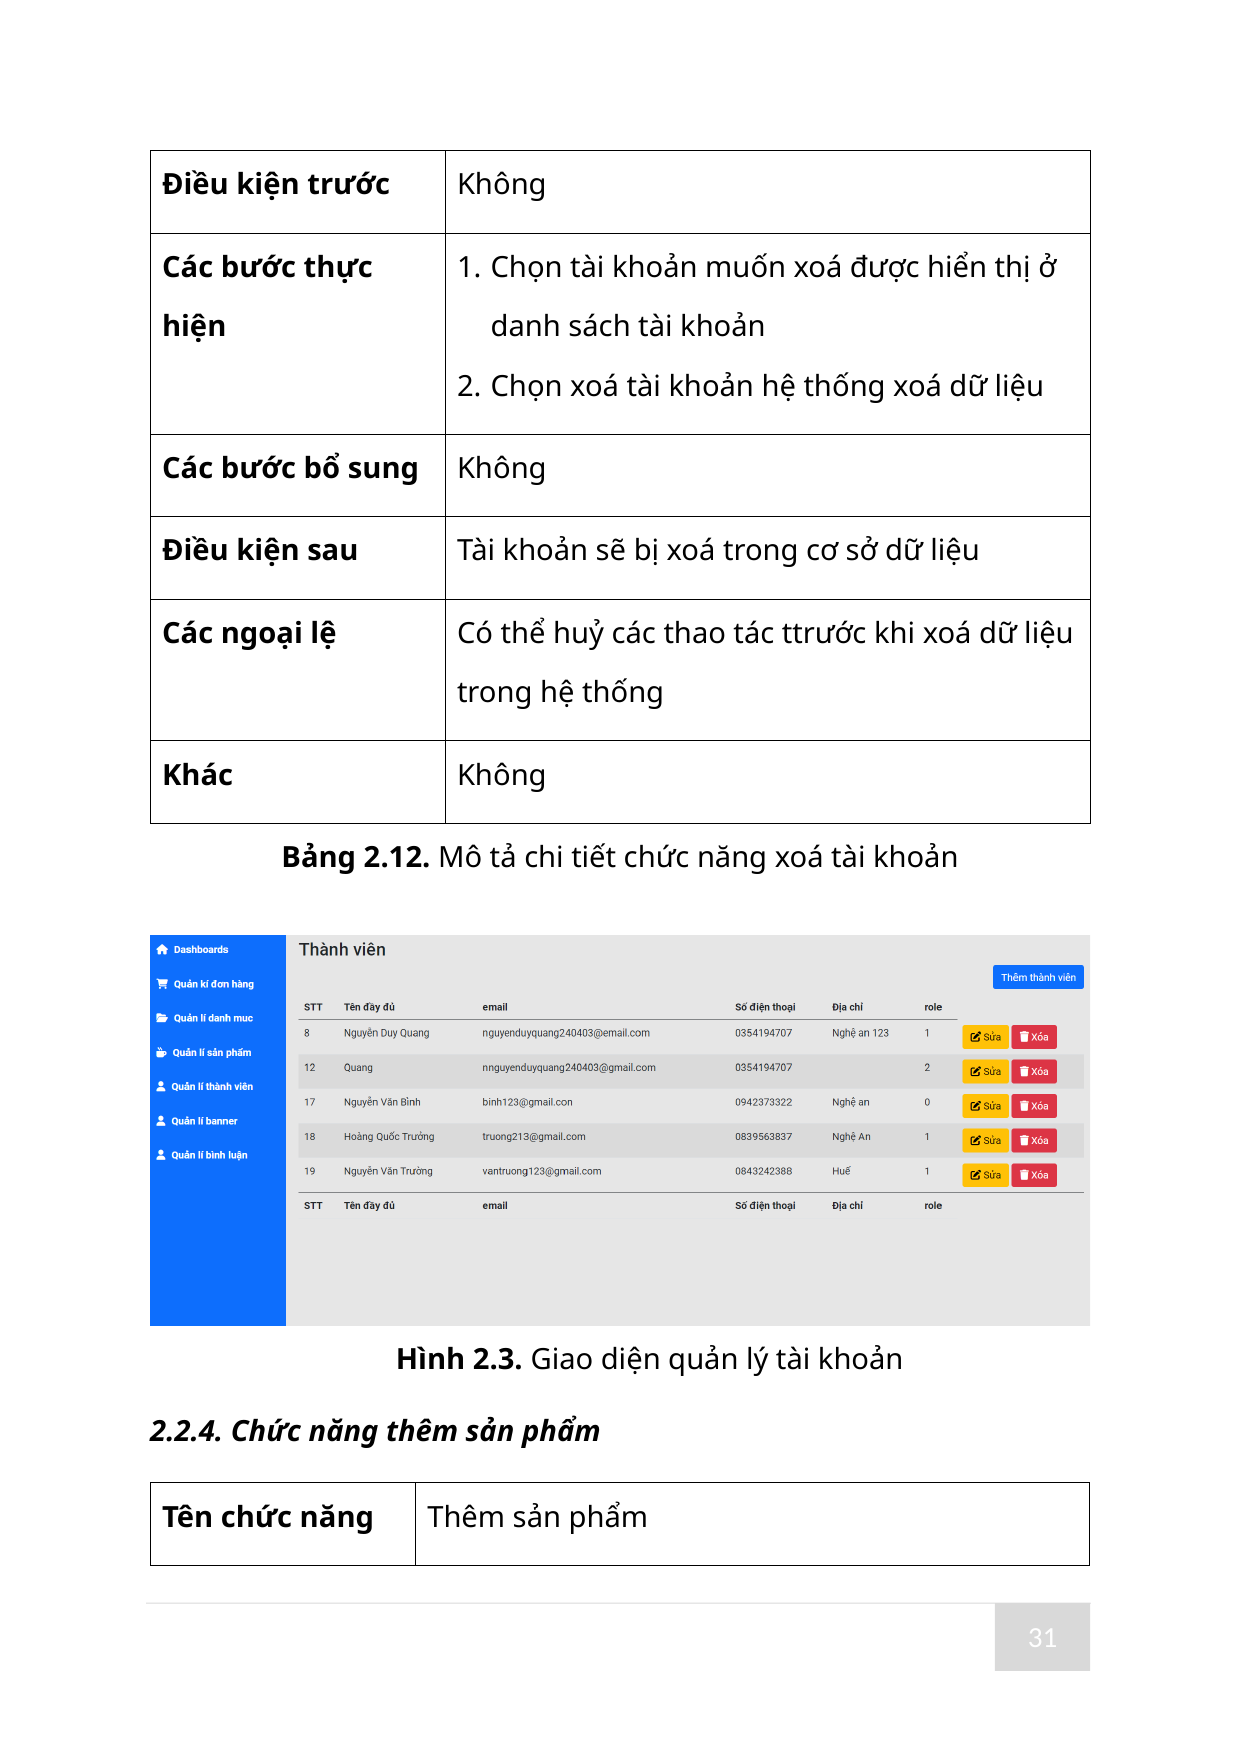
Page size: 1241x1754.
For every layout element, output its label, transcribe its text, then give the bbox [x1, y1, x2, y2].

table_cell Điều kiện sau [151, 517, 445, 598]
table_cell Chọn tài khoản muốn xoá được hiển thị ở danh sách tài khoản Chọn xoá tài khoản hệ thống xoá dữ liệu [446, 234, 1090, 434]
subtitle 2.2.4. Chức năng thêm sản phẩm [150, 1410, 1090, 1450]
table_cell Khác [151, 741, 445, 823]
table_cell Không [446, 151, 1090, 232]
table_header Thêm sản phẩm [416, 1483, 1089, 1565]
table_cell Không [446, 435, 1090, 516]
table_cell Tài khoản sẽ bị xoá trong cơ sở dữ liệu [446, 517, 1090, 598]
table_cell Các bước bổ sung [151, 435, 445, 516]
table_cell Điều kiện trước [151, 151, 445, 232]
table_cell Không [446, 741, 1090, 823]
table_cell Các bước thực hiện [151, 234, 445, 434]
text Bảng 2.12. Mô tả chi tiết chức năng xoá tài khoản [150, 836, 1090, 876]
table_cell Các ngoại lệ [151, 600, 445, 740]
table_header Tên chức năng [151, 1483, 415, 1565]
table_cell Có thể huỷ các thao tác ttrước khi xoá dữ liệu trong hệ thống [446, 600, 1090, 740]
picture [150, 935, 1091, 1326]
text Hình 2.3. Giao diện quản lý tài khoản [150, 1338, 1090, 1378]
